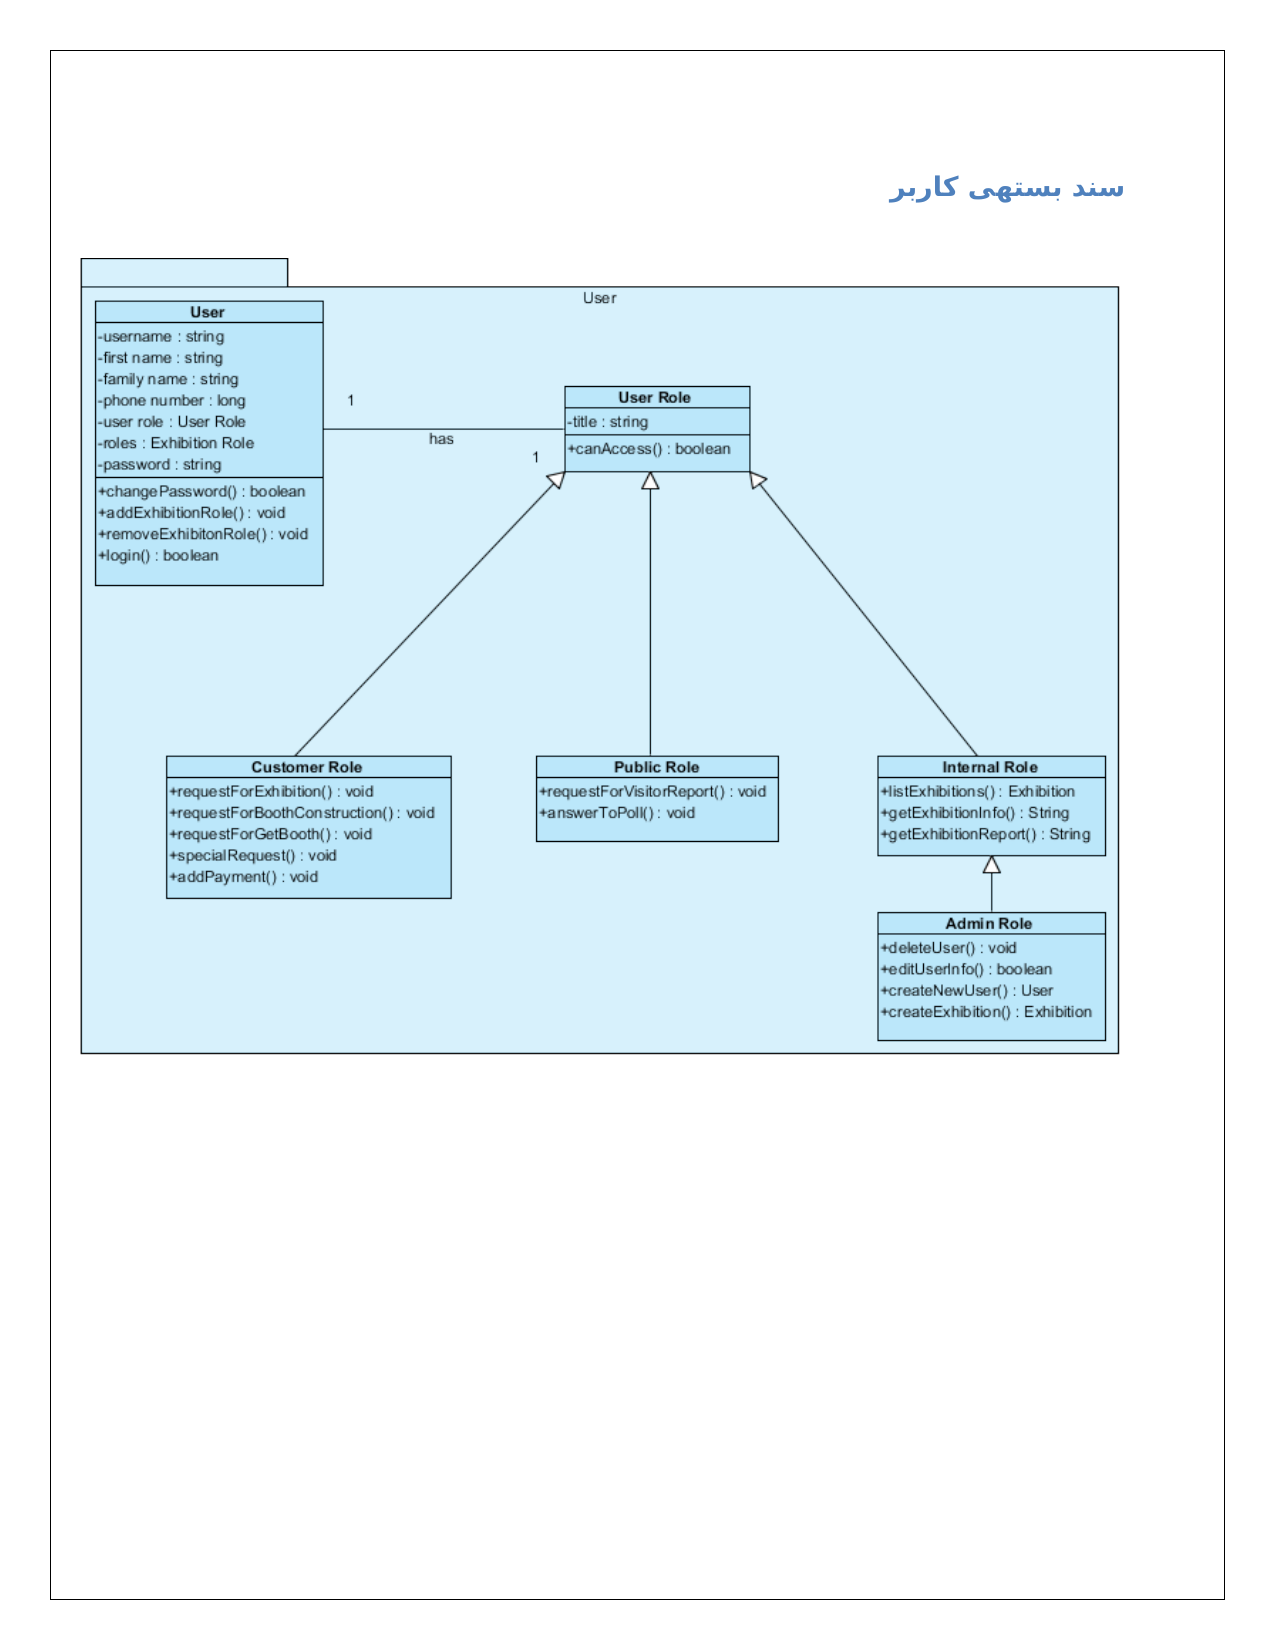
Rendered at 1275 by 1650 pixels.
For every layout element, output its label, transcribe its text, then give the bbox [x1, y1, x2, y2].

picture [78, 258, 1125, 1060]
subtitle سند بستهی کاربر [150, 171, 1125, 202]
